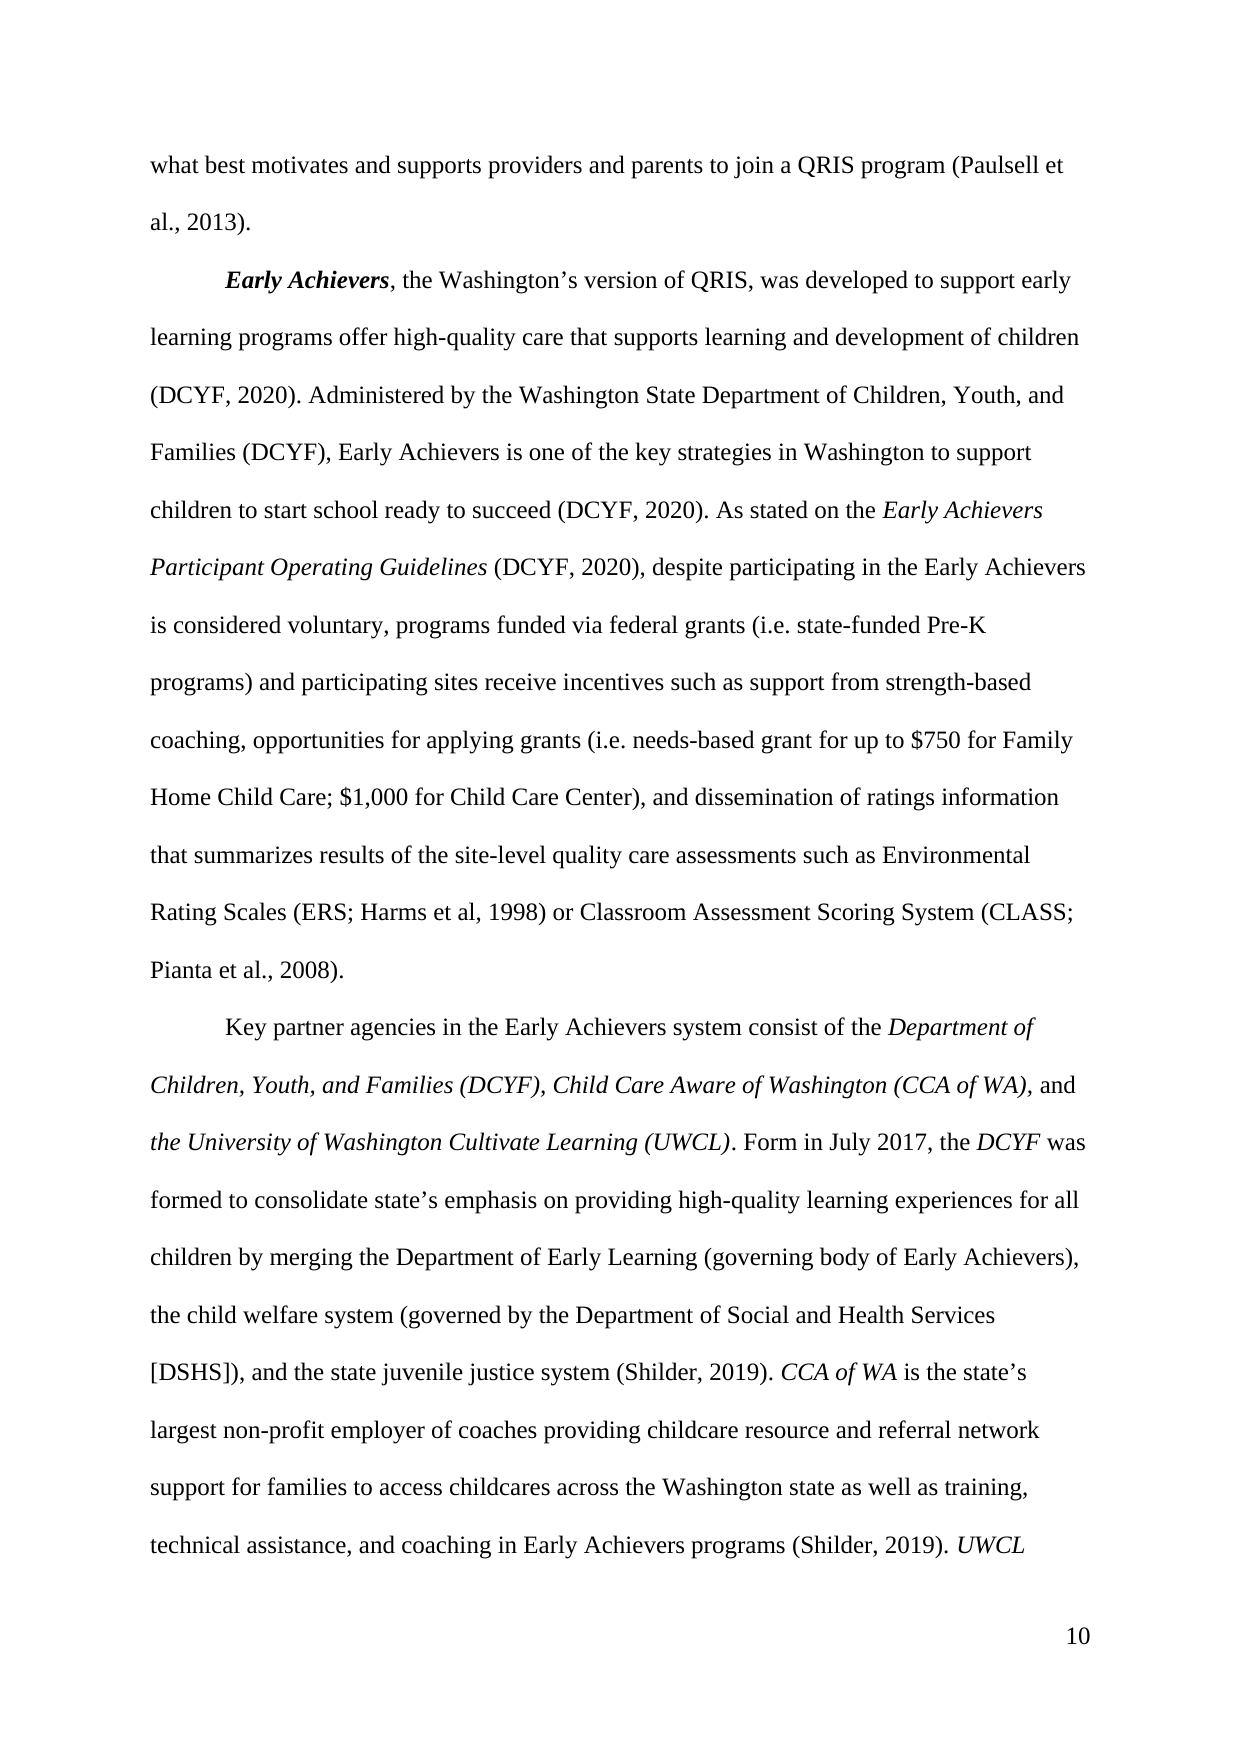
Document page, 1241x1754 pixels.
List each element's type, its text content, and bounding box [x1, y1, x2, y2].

text Early Achievers, the Washington’s version of QRIS, was developed to support early learning programs offer high-quality care that supports learning and development of children (DCYF, 2020). Administered by the Washington State Department of Children, Youth, and Families (DCYF), Early Achievers is one of the key strategies in Washington to support children to start school ready to succeed (DCYF, 2020). As stated on the Early Achievers Participant Operating Guidelines (DCYF, 2020), despite participating in the Early Achievers is considered voluntary, programs funded via federal grants (i.e. state-funded Pre-K programs) and participating sites receive incentives such as support from strength-based coaching, opportunities for applying grants (i.e. needs-based grant for up to $750 for Family Home Child Care; $1,000 for Child Care Center), and dissemination of ratings information that summarizes results of the site-level quality care assessments such as Environmental Rating Scales (ERS; Harms et al, 1998) or Classroom Assessment Scoring System (CLASS; Pianta et al., 2008). [150, 265, 1090, 984]
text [150, 150, 1090, 236]
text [150, 1012, 1090, 1559]
